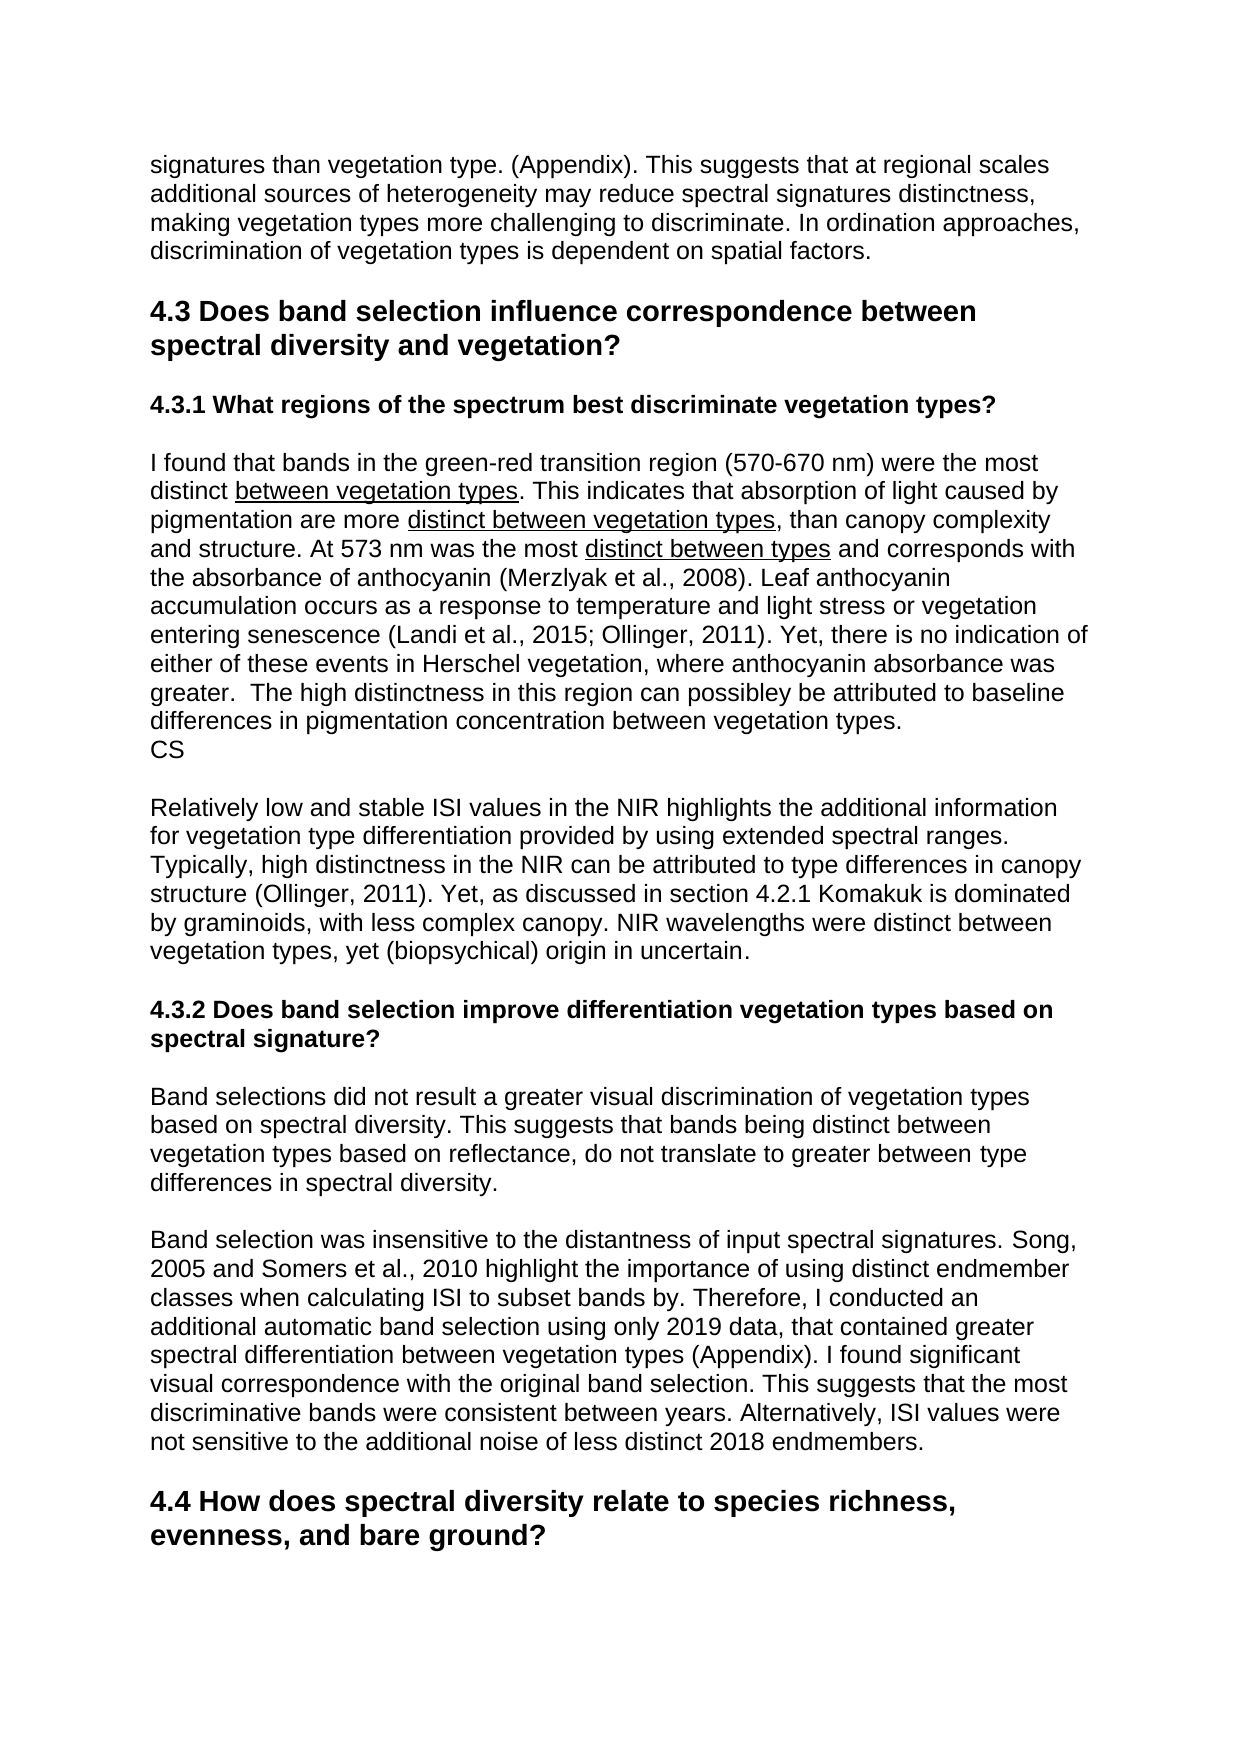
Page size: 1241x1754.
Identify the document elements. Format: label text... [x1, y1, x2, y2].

text CS [150, 735, 1090, 764]
text Band selection was insensitive to the distantness of input spectral signatures. Song, 2005 and Somers et al., 2010 highlight the importance of using distinct endmember classes when calculating ISI to subset bands by. Therefore, I conducted an additional automatic band selection using only 2019 data, that contained greater spectral differentiation between vegetation types (Appendix). I found significant visual correspondence with the original band selection. This suggests that the most discriminative bands were consistent between years. Alternatively, ISI values were not sensitive to the additional noise of less distinct 2018 endmembers. [150, 1226, 1090, 1456]
text 4.3.2 Does band selection improve differentiation vegetation types based on spectral signature? [150, 996, 1090, 1053]
text I found that bands in the green-red transition region (570-670 nm) were the most distinct between vegetation types. This indicates that absorption of light caused by pigmentation are more distinct between vegetation types, than canopy complexity and structure. At 573 nm was the most distinct between types and corresponds with the absorbance of anthocyanin (Merzlyak et al., 2008). Leaf anthocyanin accumulation occurs as a response to temperature and light stress or vegetation entering senescence (Landi et al., 2015; Ollinger, 2011). Yet, there is no indication of either of these events in Herschel vegetation, where anthocyanin absorbance was greater. The high distinctness in this region can possibley be attributed to baseline differences in pigmentation concentration between vegetation types. [150, 447, 1090, 735]
text Band selections did not result a greater visual discrimination of vegetation types based on spectral diversity. This suggests that bands being distinct between vegetation types based on reflectance, do not translate to greater between type differences in spectral diversity. [150, 1082, 1090, 1197]
text Relatively low and stable ISI values in the NIR highlights the additional information for vegetation type differentiation provided by using extended spectral ranges. Typically, high distinctness in the NIR can be attributed to type differences in canopy structure (Ollinger, 2011). Yet, as discussed in section 4.2.1 Komakuk is dominated by graminoids, with less complex canopy. NIR wavelengths were distinct between vegetation types, yet (biopsychical) origin in uncertain. [150, 792, 1090, 965]
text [150, 150, 1090, 265]
text 4.4 How does spectral diversity relate to species richness, evenness, and bare ground? [150, 1484, 1090, 1551]
text 4.3.1 What regions of the spectrum best discriminate vegetation types? [150, 390, 1090, 419]
text 4.3 Does band selection influence correspondence between spectral diversity and vegetation? [150, 294, 1090, 361]
